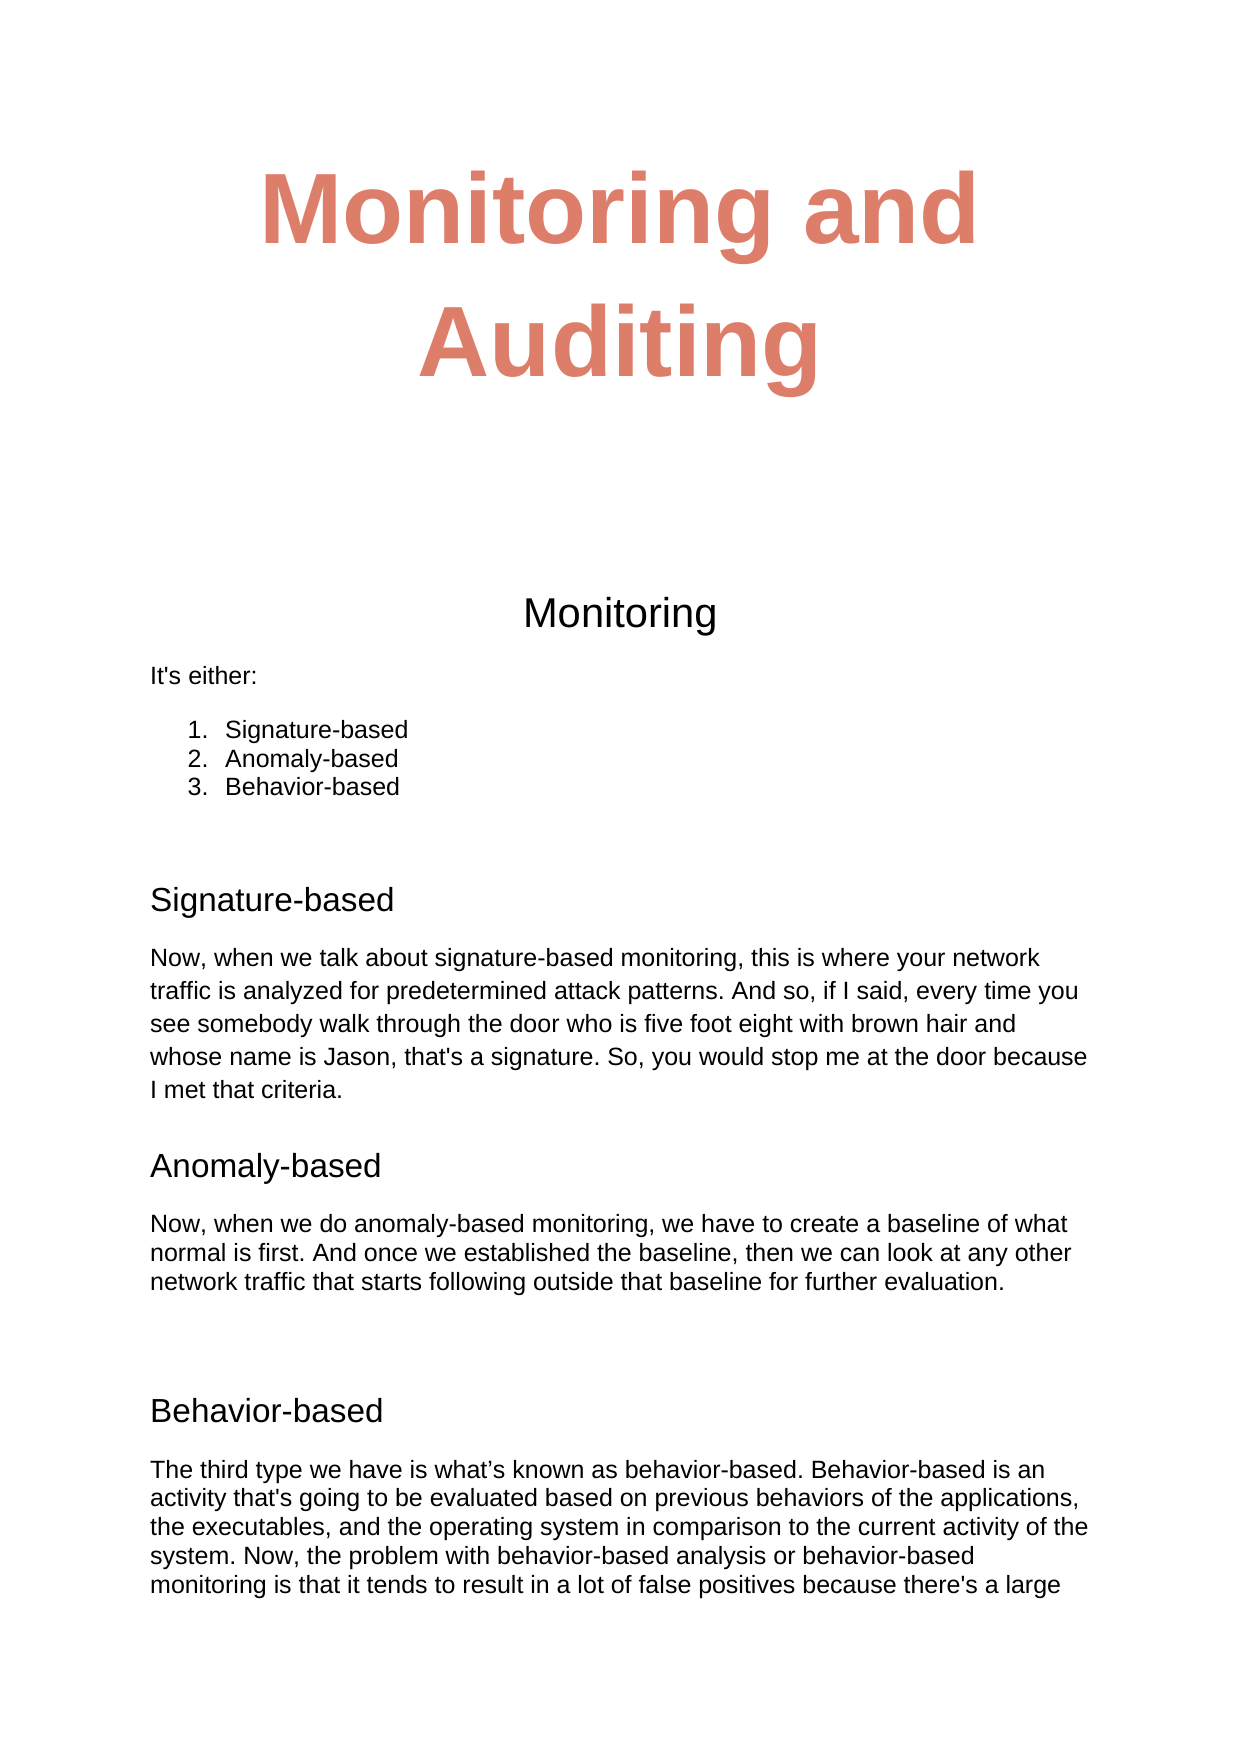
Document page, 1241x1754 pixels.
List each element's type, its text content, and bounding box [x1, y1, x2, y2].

subtitle Monitoring [150, 588, 1090, 636]
text It's either: [150, 661, 1090, 690]
subtitle Signature-based [150, 880, 1090, 918]
text Monitoring and Auditing [150, 150, 1090, 397]
subtitle Anomaly-based [150, 1146, 1090, 1184]
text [150, 1454, 1090, 1598]
list Anomaly-based [187, 744, 1090, 772]
list Behavior-based [187, 772, 1090, 801]
list Signature-based [187, 715, 1090, 744]
text Now, when we talk about signature-based monitoring, this is where your network traffic is analyzed for predetermined attack patterns. And so, if I said, every time you see somebody walk through the door who is five foot eight with brown hair and whose name is Jason, that's a signature. So, you would stop me at the door because I met that criteria. [150, 943, 1090, 1104]
text Now, when we do anomaly-based monitoring, we have to create a baseline of what normal is first. And once we established the baseline, then we can look at any other network traffic that starts following outside that baseline for further evaluation. [150, 1209, 1090, 1296]
subtitle Behavior-based [150, 1391, 1090, 1429]
